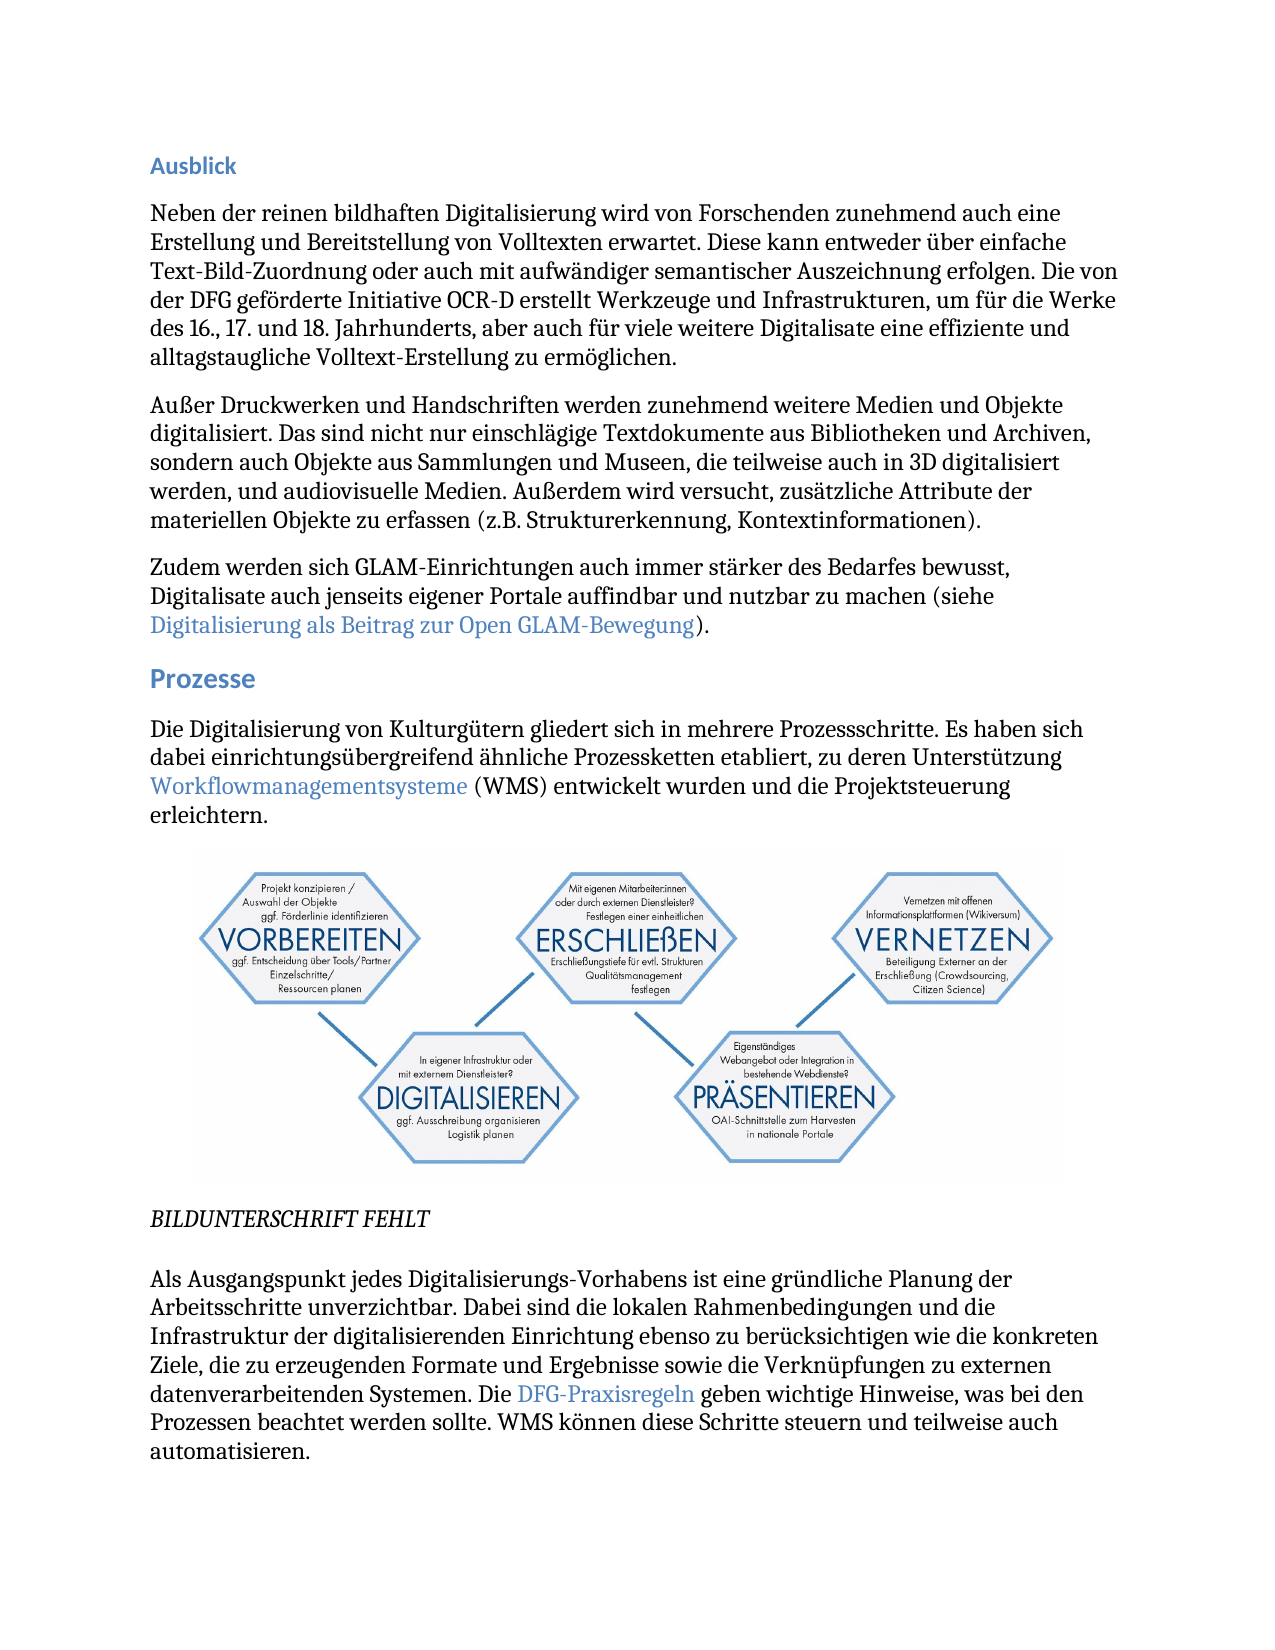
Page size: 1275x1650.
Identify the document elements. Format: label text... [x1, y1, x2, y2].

text Außer Druckwerken und Handschriften werden zunehmend weitere Medien und Objekte digitalisiert. Das sind nicht nur einschlägige Textdokumente aus Bibliotheken und Archiven, sondern auch Objekte aus Sammlungen und Museen, die teilweise auch in 3D digitalisiert werden, und audiovisuelle Medien. Außerdem wird versucht, zusätzliche Attribute der materiellen Objekte zu erfassen (z.B. Strukturerkennung, Kontextinformationen). [150, 391, 1125, 534]
subtitle Ausblick [150, 150, 1125, 181]
picture [188, 848, 1064, 1184]
subtitle Prozesse [150, 660, 1125, 696]
text Neben der reinen bildhaften Digitalisierung wird von Forschenden zunehmend auch eine Erstellung und Bereitstellung von Volltexten erwartet. Diese kann entweder über einfache Text-Bild-Zuordnung oder auch mit aufwändiger semantischer Auszeichnung erfolgen. Die von der DFG geförderte Initiative OCR-D erstellt Werkzeuge und Infrastrukturen, um für die Werke des 16., 17. und 18. Jahrhunderts, aber auch für viele weitere Digitalisate eine effiziente und alltagstaugliche Volltext-Erstellung zu ermöglichen. [150, 199, 1125, 372]
text Zudem werden sich GLAM-Einrichtungen auch immer stärker des Bedarfes bewusst, Digitalisate auch jenseits eigener Portale auffindbar und nutzbar zu machen (siehe Digitalisierung als Beitrag zur Open GLAM-Bewegung). [150, 553, 1125, 639]
text Als Ausgangspunkt jedes Digitalisierungs-Vorhabens ist eine gründliche Planung der Arbeitsschritte unverzichtbar. Dabei sind die lokalen Rahmenbedingungen und die Infrastruktur der digitalisierenden Einrichtung ebenso zu berücksichtigen wie die konkreten Ziele, die zu erzeugenden Formate und Ergebnisse sowie die Verknüpfungen zu externen datenverarbeitenden Systemen. Die DFG-Praxisregeln geben wichtige Hinweise, was bei den Prozessen beachtet werden sollte. WMS können diese Schritte steuern und teilweise auch automatisieren. [150, 1264, 1125, 1466]
text Die Digitalisierung von Kulturgütern gliedert sich in mehrere Prozessschritte. Es haben sich dabei einrichtungsübergreifend ähnliche Prozessketten etabliert, zu deren Unterstützung Workflowmanagementsysteme (WMS) entwickelt wurden und die Projektsteuerung erleichtern. [150, 714, 1125, 829]
table_header BILDUNTERSCHRIFT FEHLT [139, 848, 1114, 1246]
